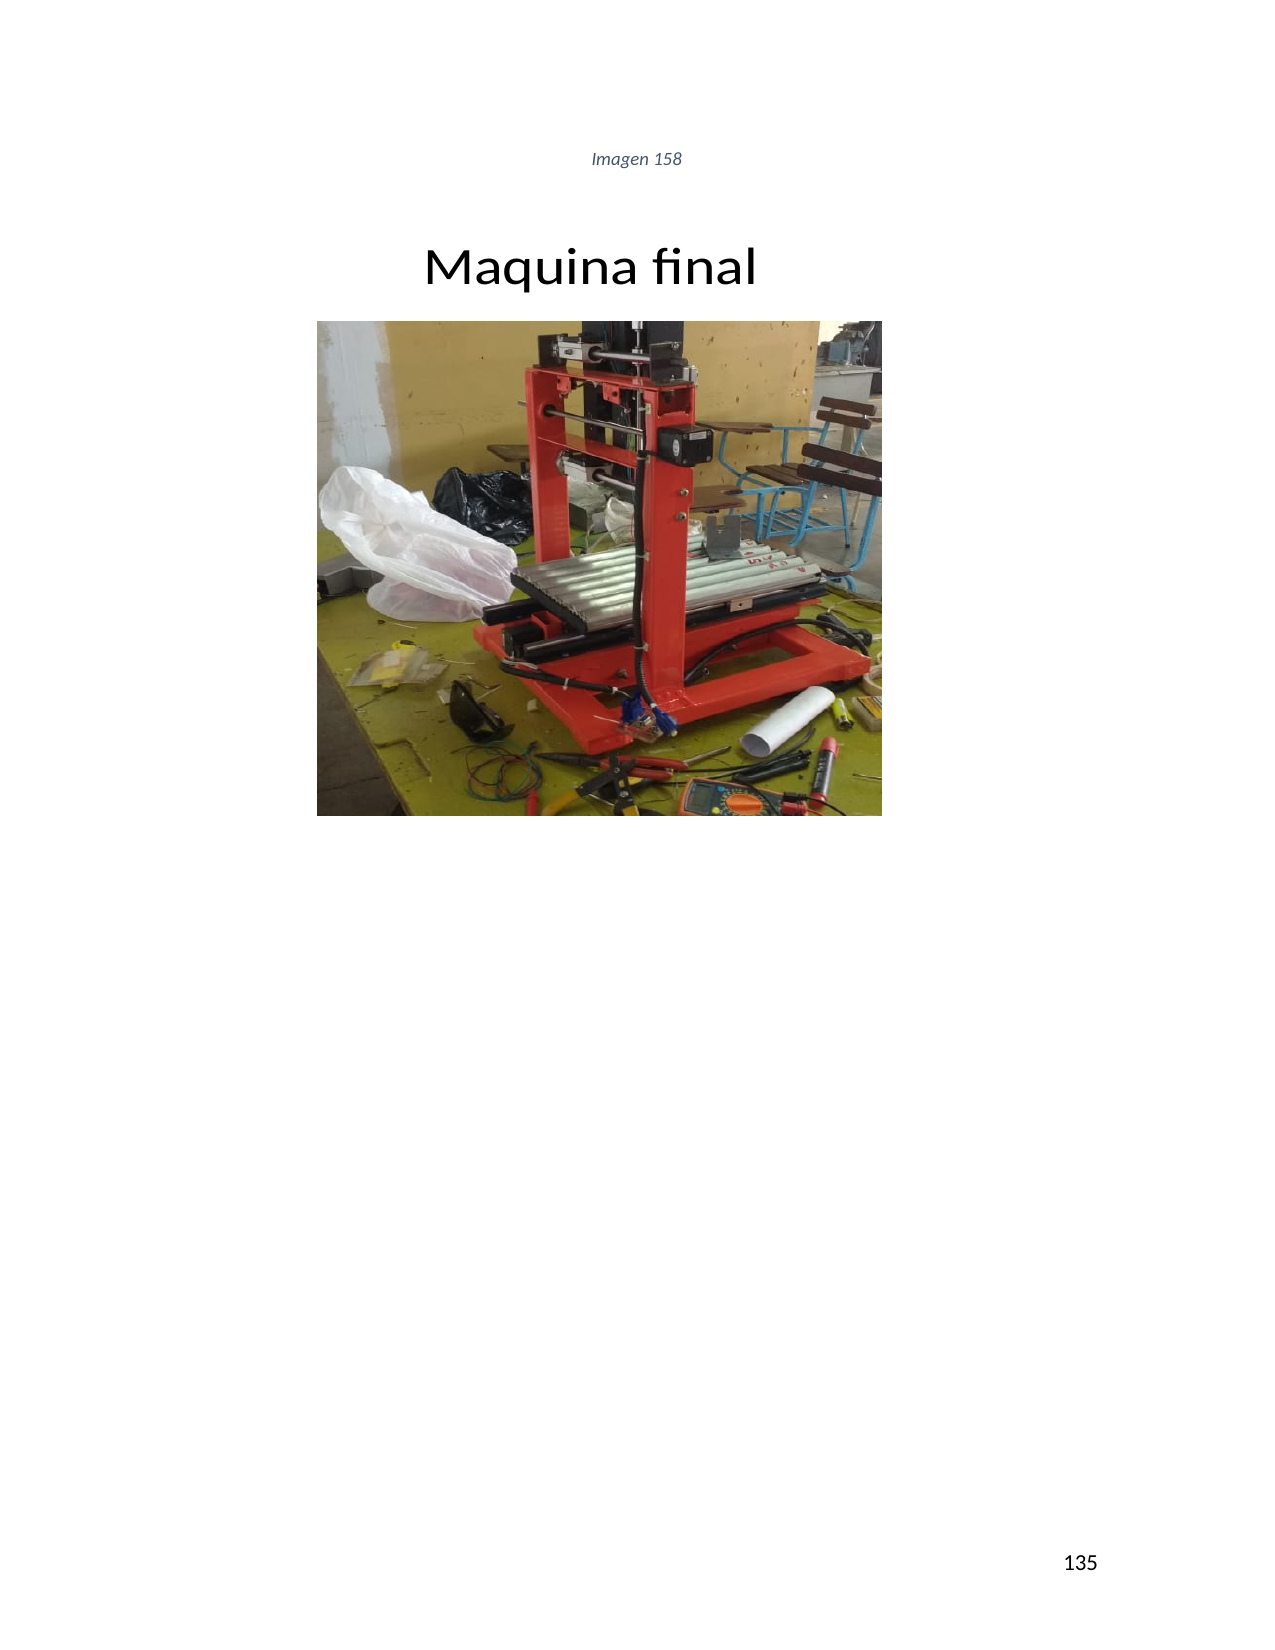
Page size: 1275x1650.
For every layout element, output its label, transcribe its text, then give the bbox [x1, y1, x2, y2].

text Imagen 158 [177, 148, 1098, 171]
picture [317, 321, 882, 816]
